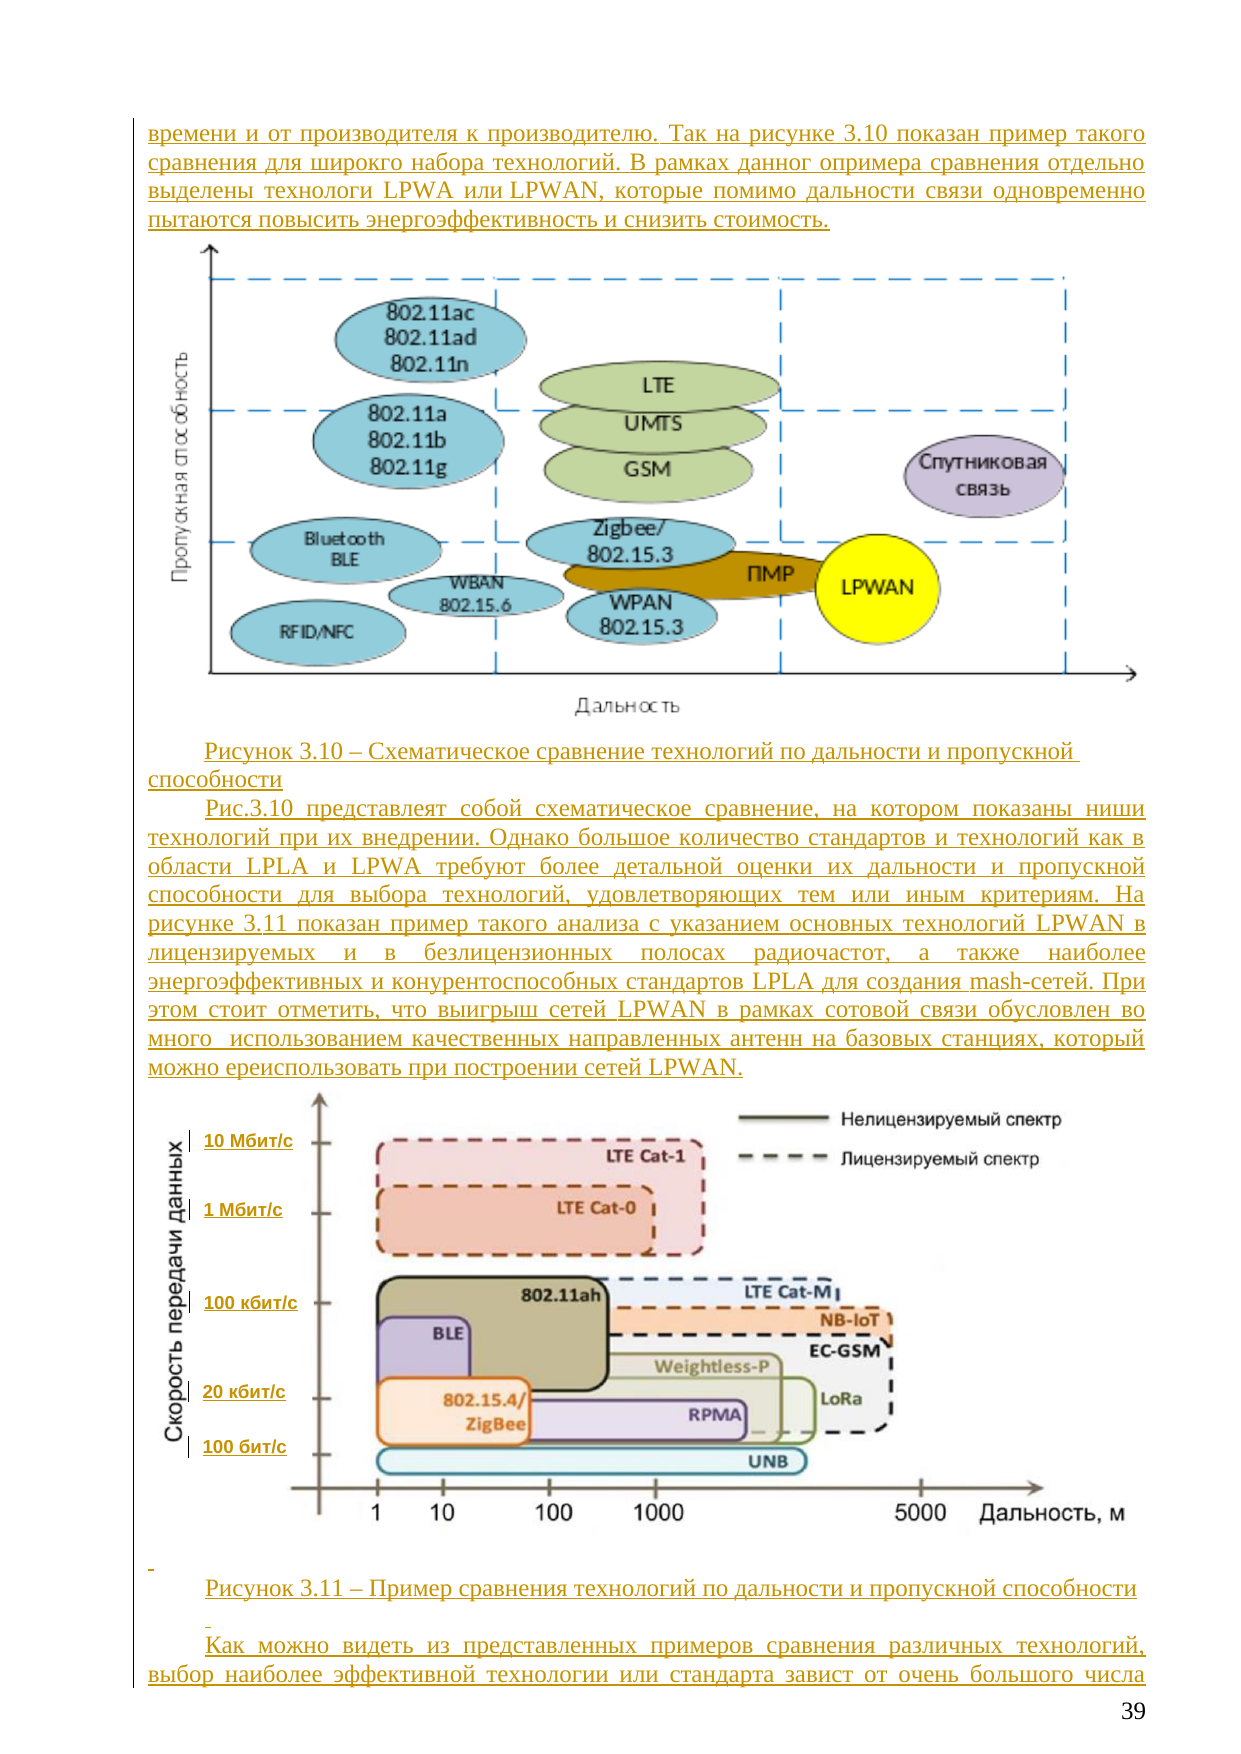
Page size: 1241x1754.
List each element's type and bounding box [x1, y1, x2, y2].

picture [147, 1080, 1146, 1539]
